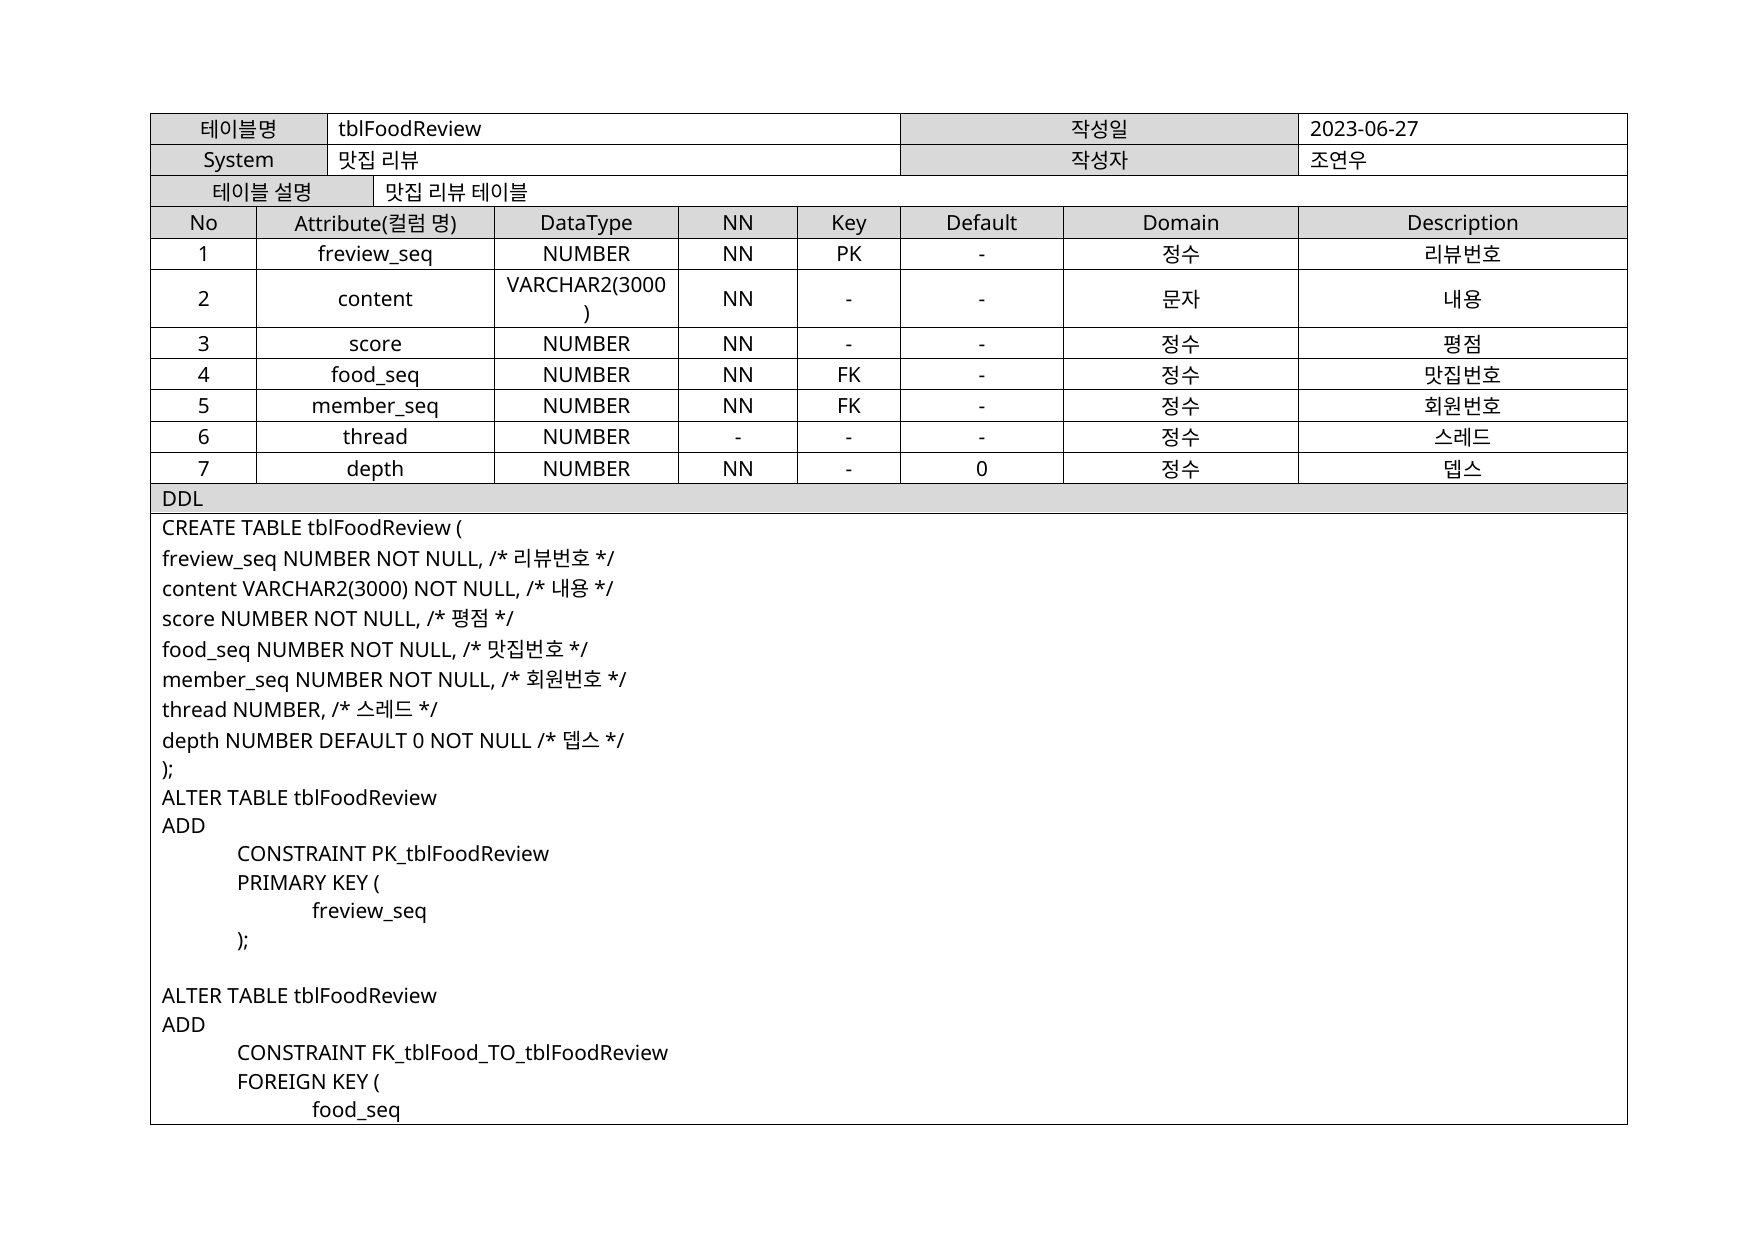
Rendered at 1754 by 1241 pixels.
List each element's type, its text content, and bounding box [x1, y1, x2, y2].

table_cell food_seq [257, 359, 494, 389]
table_cell - [679, 422, 797, 452]
table_cell 평점 [1299, 328, 1627, 358]
table_cell - [901, 239, 1063, 269]
table_cell NN [679, 270, 797, 327]
table_cell NUMBER [495, 359, 678, 389]
table_cell NUMBER [495, 453, 678, 483]
table_cell 내용 [1299, 270, 1627, 327]
table_cell 맛집 리뷰 [328, 145, 900, 175]
table_cell 4 [151, 359, 256, 389]
table_cell NN [679, 453, 797, 483]
table_cell 테이블 설명 [151, 176, 373, 206]
table_header 2023-06-27 [1299, 114, 1627, 144]
table_cell Key [798, 207, 900, 238]
table_cell DDL [151, 484, 1627, 512]
table_cell - [901, 328, 1063, 358]
table_cell 맛집 리뷰 테이블 [374, 176, 1627, 206]
table_cell System [151, 145, 327, 175]
table_cell - [798, 270, 900, 327]
table_cell 맛집번호 [1299, 359, 1627, 389]
table_cell freview_seq [257, 239, 494, 269]
table_cell 정수 [1064, 359, 1298, 389]
table_cell NUMBER [495, 239, 678, 269]
table_cell FK [798, 359, 900, 389]
table_cell 리뷰번호 [1299, 239, 1627, 269]
table_cell 6 [151, 422, 256, 452]
table_cell NN [679, 207, 797, 238]
table_cell NN [679, 359, 797, 389]
table_cell NN [679, 239, 797, 269]
table_header 작성일 [901, 114, 1298, 144]
table_cell 7 [151, 453, 256, 483]
table_cell 작성자 [901, 145, 1298, 175]
table_cell Domain [1064, 207, 1298, 238]
table_cell 0 [901, 453, 1063, 483]
table_cell 회원번호 [1299, 390, 1627, 421]
table_cell - [901, 390, 1063, 421]
table_cell score [257, 328, 494, 358]
table_cell No [151, 207, 256, 238]
table_cell - [798, 453, 900, 483]
table_header 테이블명 [151, 114, 327, 144]
table_cell 문자 [1064, 270, 1298, 327]
table_cell 3 [151, 328, 256, 358]
table_cell FK [798, 390, 900, 421]
table_cell - [798, 422, 900, 452]
table_cell NN [679, 390, 797, 421]
table_cell NUMBER [495, 422, 678, 452]
table_cell 2 [151, 270, 256, 327]
table_cell Description [1299, 207, 1627, 238]
table_cell - [901, 270, 1063, 327]
table_cell 정수 [1064, 453, 1298, 483]
table_cell Attribute(컬럼 명) [257, 207, 494, 238]
table_cell - [901, 422, 1063, 452]
table_cell 조연우 [1299, 145, 1627, 175]
table_cell 정수 [1064, 390, 1298, 421]
table_cell 스레드 [1299, 422, 1627, 452]
table_cell 뎁스 [1299, 453, 1627, 483]
table_cell - [798, 328, 900, 358]
table_cell content [257, 270, 494, 327]
table_cell - [901, 359, 1063, 389]
table_cell NUMBER [495, 390, 678, 421]
table_cell DataType [495, 207, 678, 238]
table_cell 정수 [1064, 239, 1298, 269]
table_cell 5 [151, 390, 256, 421]
table_cell Default [901, 207, 1063, 238]
table_cell VARCHAR2(3000) [495, 270, 678, 327]
table_cell 정수 [1064, 422, 1298, 452]
table_header tblFoodReview [328, 114, 900, 144]
table_cell NN [679, 328, 797, 358]
table_cell thread [257, 422, 494, 452]
table_cell 1 [151, 239, 256, 269]
table_cell NUMBER [495, 328, 678, 358]
table_cell PK [798, 239, 900, 269]
table_cell 정수 [1064, 328, 1298, 358]
table_cell depth [257, 453, 494, 483]
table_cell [151, 514, 1627, 1124]
table_cell member_seq [257, 390, 494, 421]
